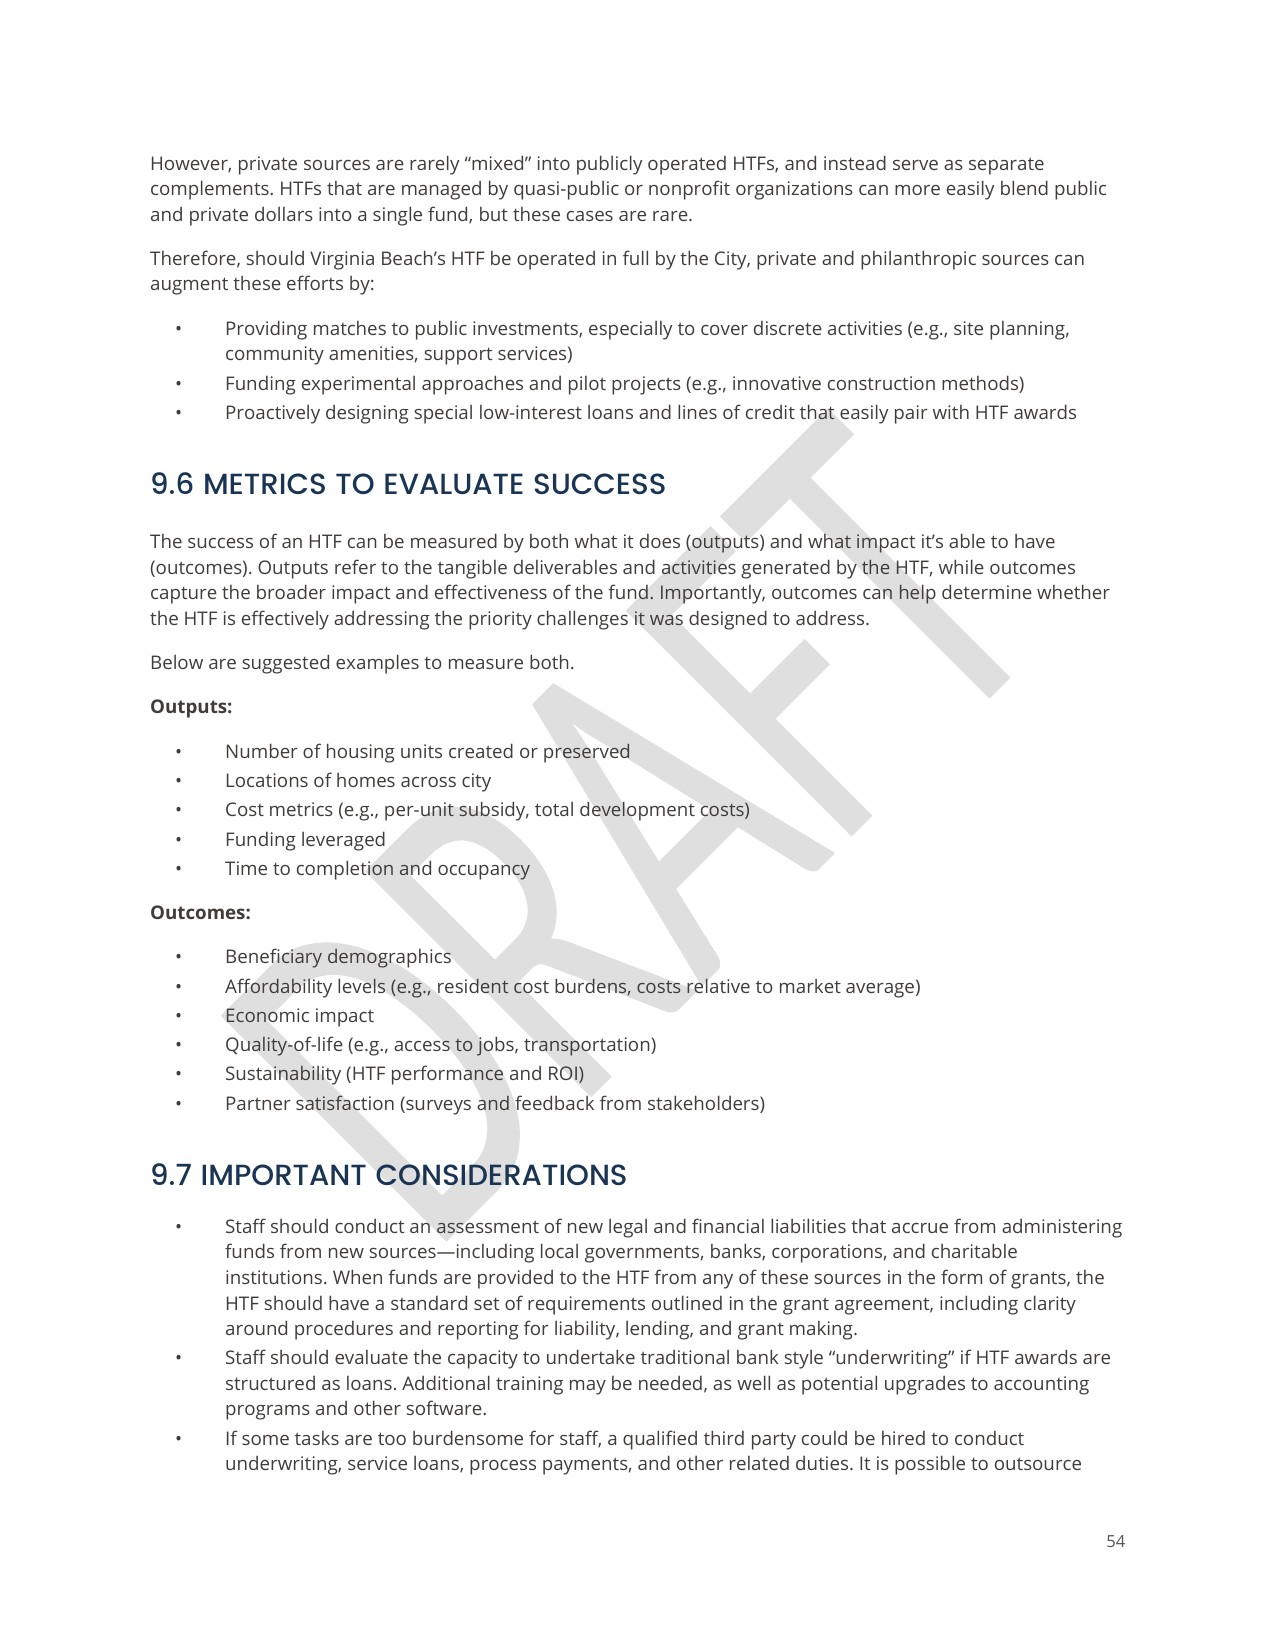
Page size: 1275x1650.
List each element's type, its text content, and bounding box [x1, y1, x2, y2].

list Beneficiary demographics [175, 944, 1125, 969]
list Affordability levels (e.g., resident cost burdens, costs relative to market average) [175, 973, 1125, 998]
list Partner satisfaction (surveys and feedback from stakeholders) [175, 1090, 1125, 1116]
list Staff should evaluate the capacity to undertake traditional bank style “underwriting” if HTF awards are structured as loans. Additional training may be needed, as well as potential upgrades to accounting programs and other software. [175, 1345, 1125, 1421]
list Proactively designing special low-interest loans and lines of credit that easily pair with HTF awards [175, 399, 1125, 425]
subtitle 9.7 IMPORTANT CONSIDERATIONS [150, 1153, 1125, 1201]
list Number of housing units created or preserved [175, 738, 1125, 764]
text Below are suggested examples to measure both. [150, 649, 1125, 675]
list Providing matches to public investments, especially to cover discrete activities (e.g., site planning, community amenities, support services) [175, 315, 1125, 366]
list Staff should conduct an assessment of new legal and financial liabilities that accrue from administering funds from new sources—including local governments, banks, corporations, and charitable institutions. When funds are provided to the HTF from any of these sources in the form of grants, the HTF should have a standard set of requirements outlined in the grant agreement, including clarity around procedures and reporting for liability, lending, and grant making. [175, 1213, 1125, 1341]
list Funding leveraged [175, 826, 1125, 851]
list Time to completion and occupancy [175, 855, 1125, 881]
list Locations of homes across city [175, 767, 1125, 793]
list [175, 1425, 1125, 1476]
text Therefore, should Virginia Beach’s HTF be operated in full by the City, private and philanthropic sources can augment these efforts by: [150, 245, 1125, 296]
text However, private sources are rarely “mixed” into publicly operated HTFs, and instead serve as separate complements. HTFs that are managed by quasi-public or nonprofit organizations can more easily blend public and private dollars into a single fund, but these cases are rare. [150, 150, 1125, 227]
list Quality-of-life (e.g., access to jobs, transportation) [175, 1032, 1125, 1057]
list Funding experimental approaches and pilot projects (e.g., innovative construction methods) [175, 370, 1125, 395]
text Outputs: [150, 694, 1125, 719]
list Economic impact [175, 1002, 1125, 1028]
list Cost metrics (e.g., per-unit subsidy, total development costs) [175, 797, 1125, 822]
text Outcomes: [150, 899, 1125, 925]
list Sustainability (HTF performance and ROI) [175, 1061, 1125, 1086]
subtitle 9.6 METRICS TO EVALUATE SUCCESS [150, 462, 1125, 510]
text The success of an HTF can be measured by both what it does (outputs) and what impact it’s able to have (outcomes). Outputs refer to the tangible deliverables and activities generated by the HTF, while outcomes capture the broader impact and effectiveness of the fund. Importantly, outcomes can help determine whether the HTF is effectively addressing the priority challenges it was designed to address. [150, 529, 1125, 631]
